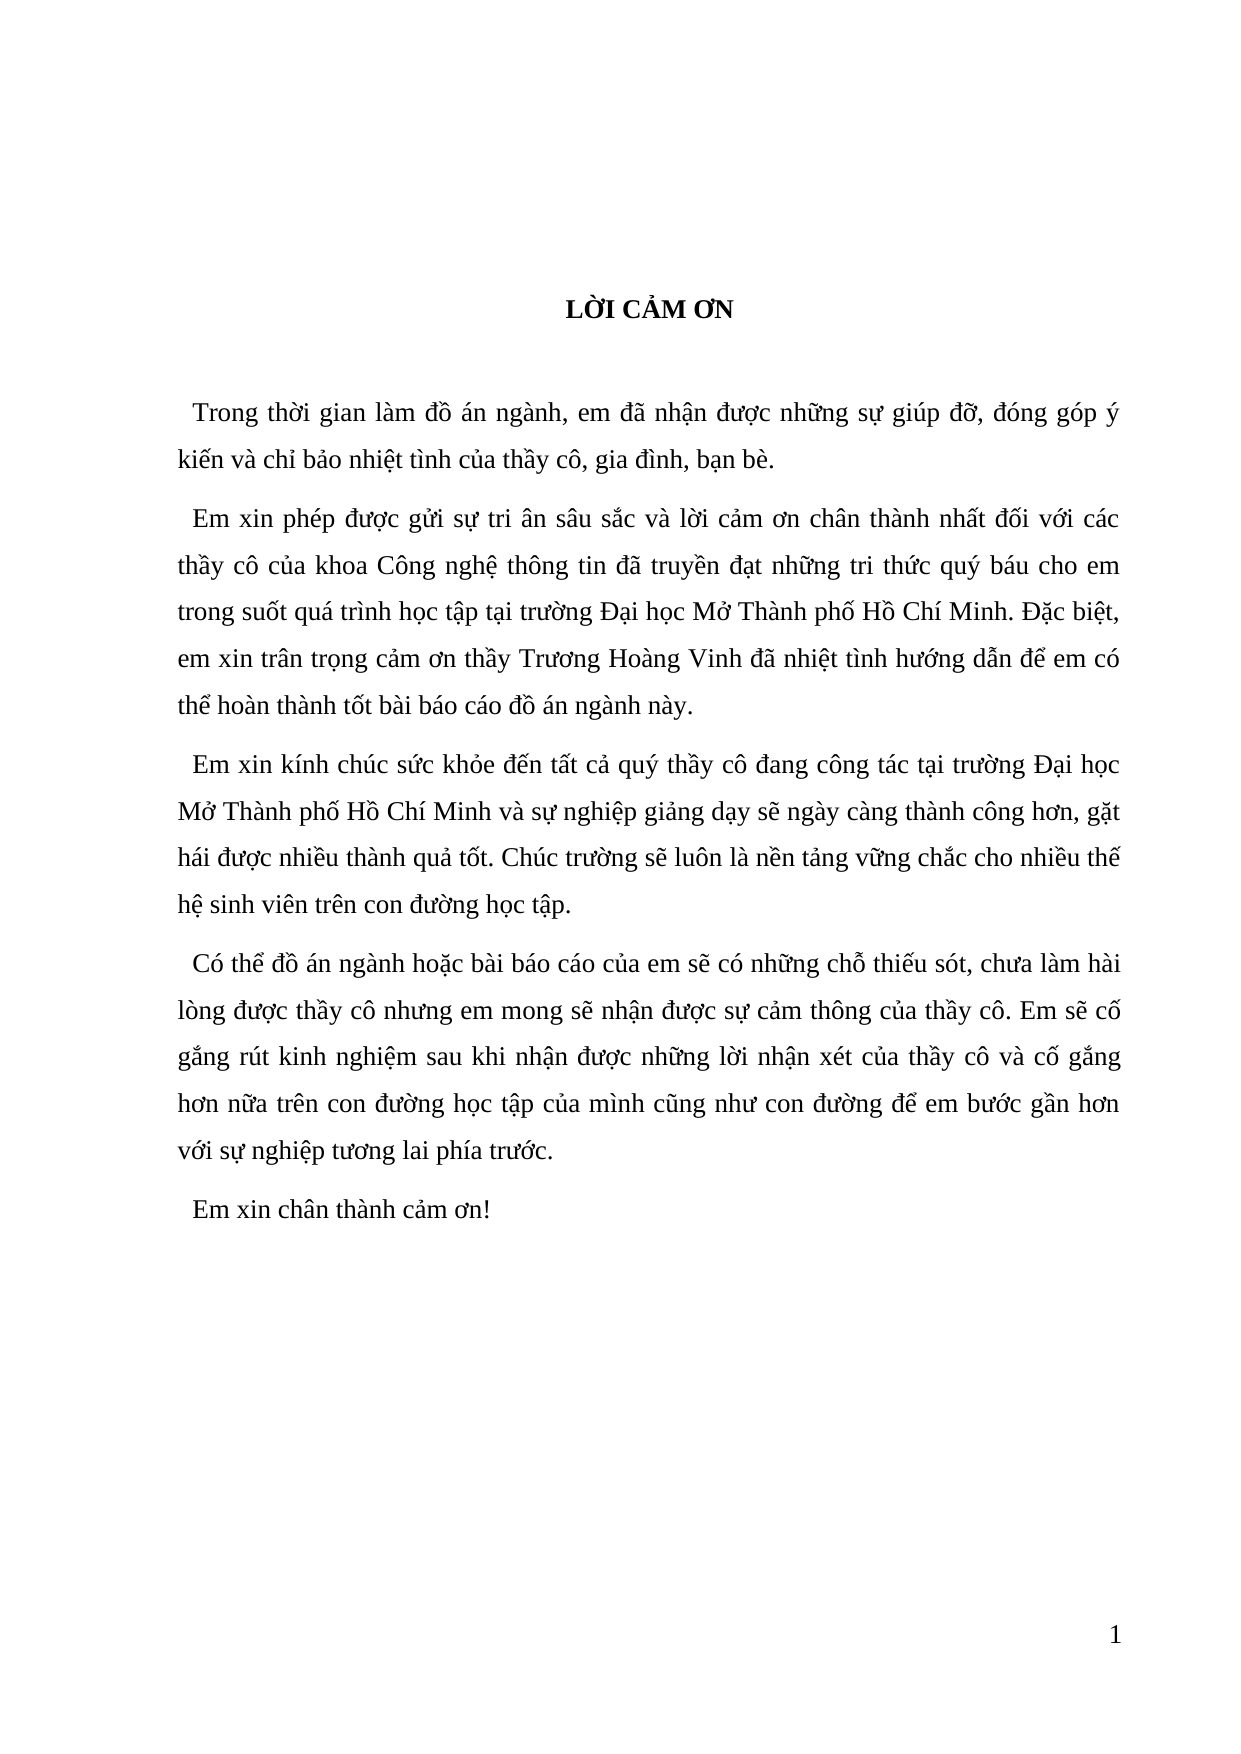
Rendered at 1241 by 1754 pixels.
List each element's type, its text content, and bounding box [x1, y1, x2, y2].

text Có thể đồ án ngành hoặc bài báo cáo của em sẽ có những chỗ thiếu sót, chưa làm hài lòng được thầy cô nhưng em mong sẽ nhận được sự cảm thông của thầy cô. Em sẽ cố gắng rút kinh nghiệm sau khi nhận được những lời nhận xét của thầy cô và cố gắng hơn nữa trên con đường học tập của mình cũng như con đường để em bước gần hơn với sự nghiệp tương lai phía trước. [177, 947, 1122, 1165]
text LỜI CẢM ƠN [177, 293, 1122, 324]
text Trong thời gian làm đồ án ngành, em đã nhận được những sự giúp đỡ, đóng góp ý kiến và chỉ bảo nhiệt tình của thầy cô, gia đình, bạn bè. [177, 396, 1122, 474]
text Em xin kính chúc sức khỏe đến tất cả quý thầy cô đang công tác tại trường Đại học Mở Thành phố Hồ Chí Minh và sự nghiệp giảng dạy sẽ ngày càng thành công hơn, gặt hái được nhiều thành quả tốt. Chúc trường sẽ luôn là nền tảng vững chắc cho nhiều thế hệ sinh viên trên con đường học tập. [177, 748, 1122, 919]
text Em xin chân thành cảm ơn! [177, 1193, 1122, 1224]
text Em xin phép được gửi sự tri ân sâu sắc và lời cảm ơn chân thành nhất đối với các thầy cô của khoa Công nghệ thông tin đã truyền đạt những tri thức quý báu cho em trong suốt quá trình học tập tại trường Đại học Mở Thành phố Hồ Chí Minh. Đặc biệt, em xin trân trọng cảm ơn thầy Trương Hoàng Vinh đã nhiệt tình hướng dẫn để em có thể hoàn thành tốt bài báo cáo đồ án ngành này. [177, 502, 1122, 720]
